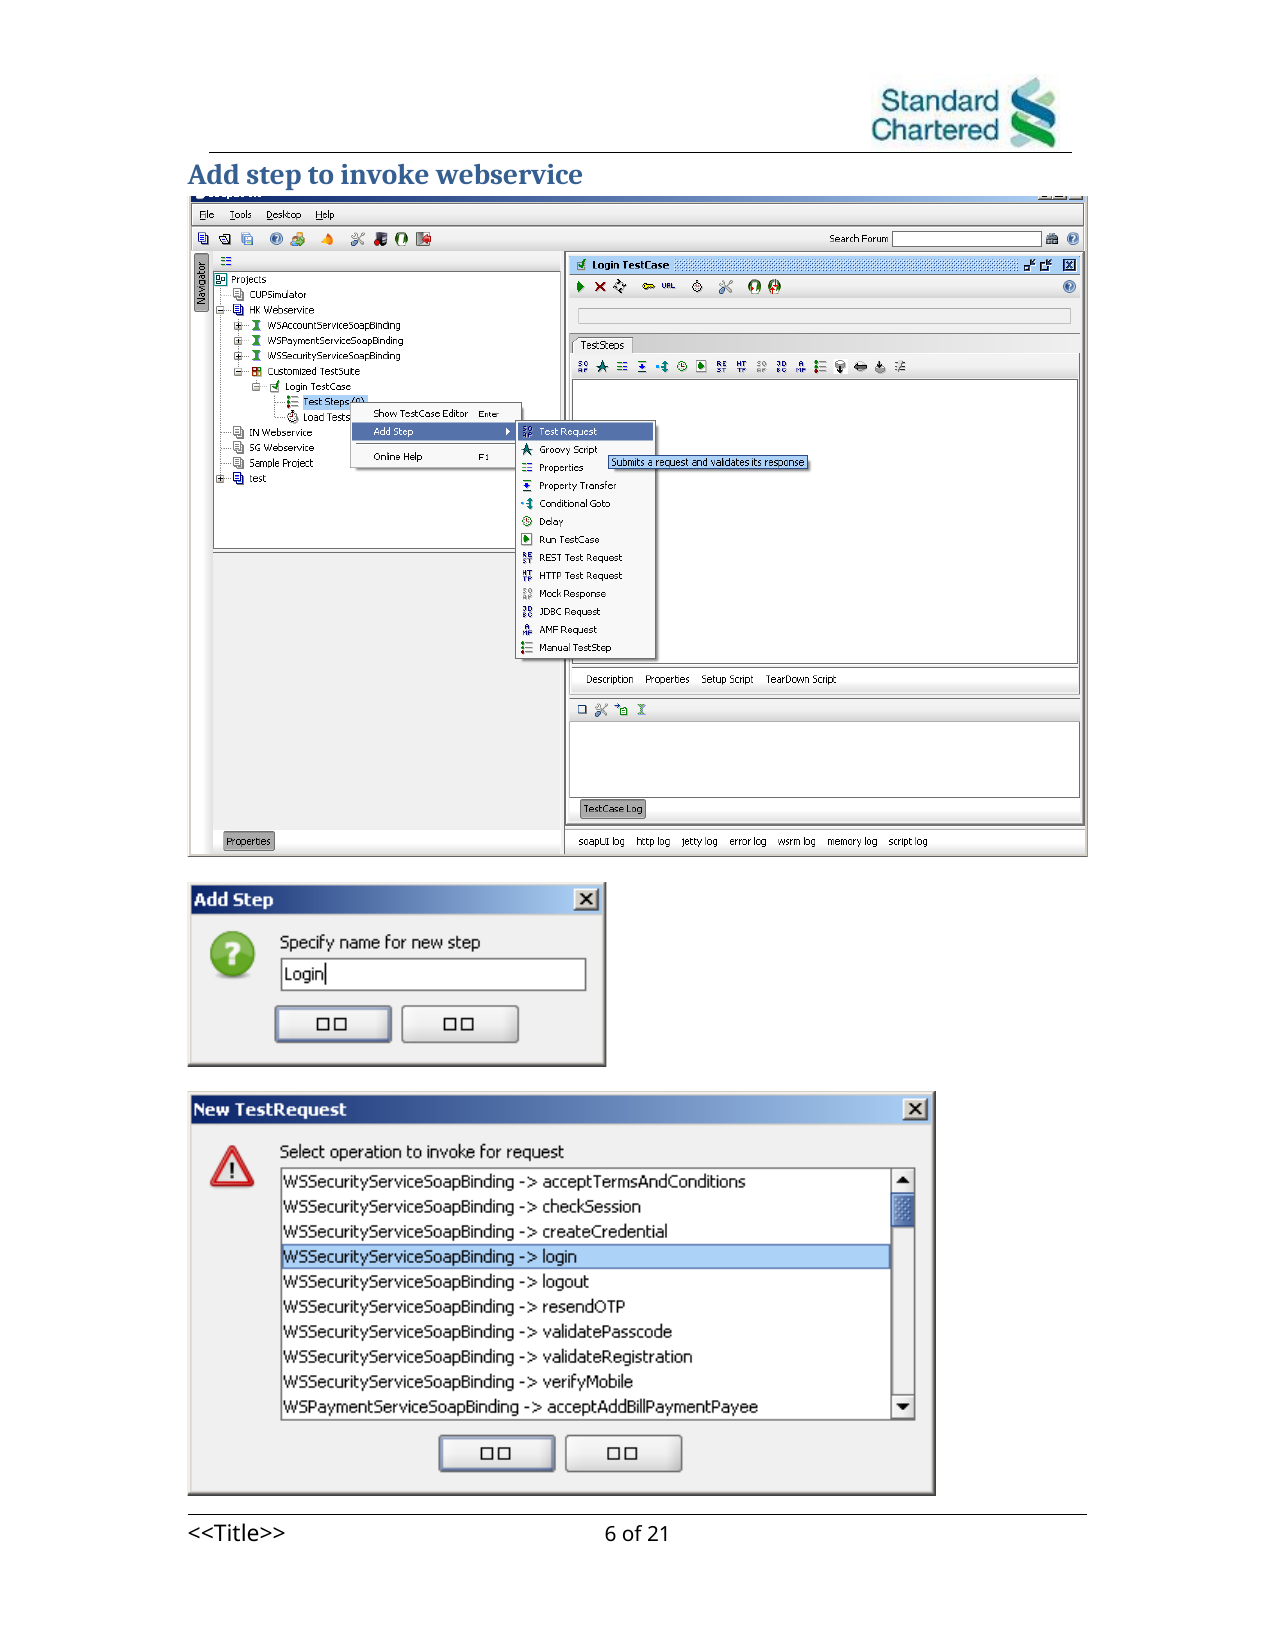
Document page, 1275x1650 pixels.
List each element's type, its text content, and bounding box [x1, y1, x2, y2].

picture [871, 74, 1060, 152]
picture [187, 196, 1088, 857]
picture [187, 1091, 936, 1496]
subtitle Add step to invoke webservice [187, 158, 1087, 191]
picture [187, 882, 607, 1067]
